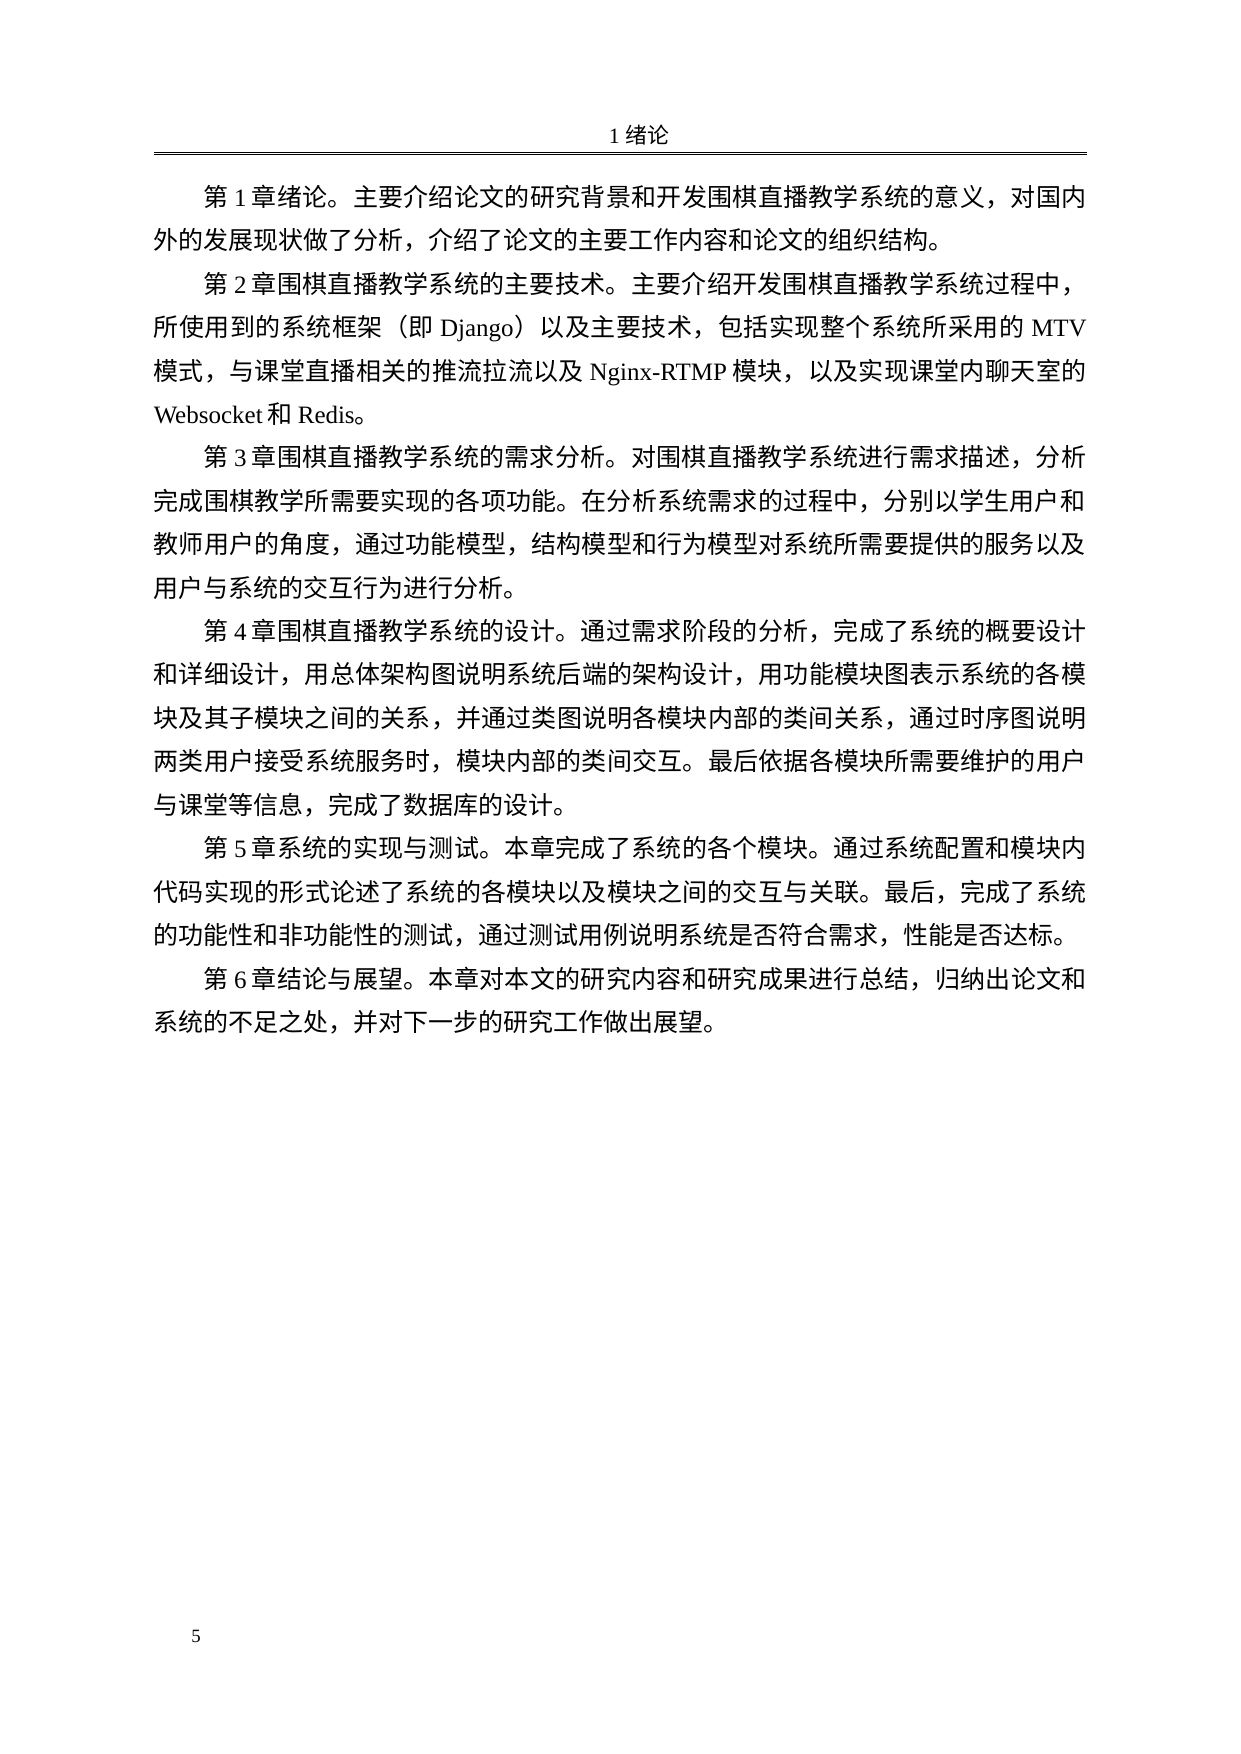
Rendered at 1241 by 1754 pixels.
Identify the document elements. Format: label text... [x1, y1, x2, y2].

text 第6章结论与展望。本章对本文的研究内容和研究成果进行总结，归纳出论文和系统的不足之处，并对下一步的研究工作做出展望。 [153, 959, 1087, 1039]
text 第1章绪论。主要介绍论文的研究背景和开发围棋直播教学系统的意义，对国内外的发展现状做了分析，介绍了论文的主要工作内容和论文的组织结构。 [153, 177, 1087, 257]
text 第3章围棋直播教学系统的需求分析。对围棋直播教学系统进行需求描述，分析完成围棋教学所需要实现的各项功能。在分析系统需求的过程中，分别以学生用户和教师用户的角度，通过功能模型，结构模型和行为模型对系统所需要提供的服务以及用户与系统的交互行为进行分析。 [153, 438, 1087, 604]
text 第4章围棋直播教学系统的设计。通过需求阶段的分析，完成了系统的概要设计和详细设计，用总体架构图说明系统后端的架构设计，用功能模块图表示系统的各模块及其子模块之间的关系，并通过类图说明各模块内部的类间关系，通过时序图说明两类用户接受系统服务时，模块内部的类间交互。最后依据各模块所需要维护的用户与课堂等信息，完成了数据库的设计。 [153, 612, 1087, 822]
text 第2章围棋直播教学系统的主要技术。主要介绍开发围棋直播教学系统过程中，所使用到的系统框架（即Django）以及主要技术，包括实现整个系统所采用的MTV模式，与课堂直播相关的推流拉流以及Nginx-RTMP模块，以及实现课堂内聊天室的Websocket和Redis。 [153, 264, 1087, 431]
text 第5章系统的实现与测试。本章完成了系统的各个模块。通过系统配置和模块内代码实现的形式论述了系统的各模块以及模块之间的交互与关联。最后，完成了系统的功能性和非功能性的测试，通过测试用例说明系统是否符合需求，性能是否达标。 [153, 829, 1087, 952]
